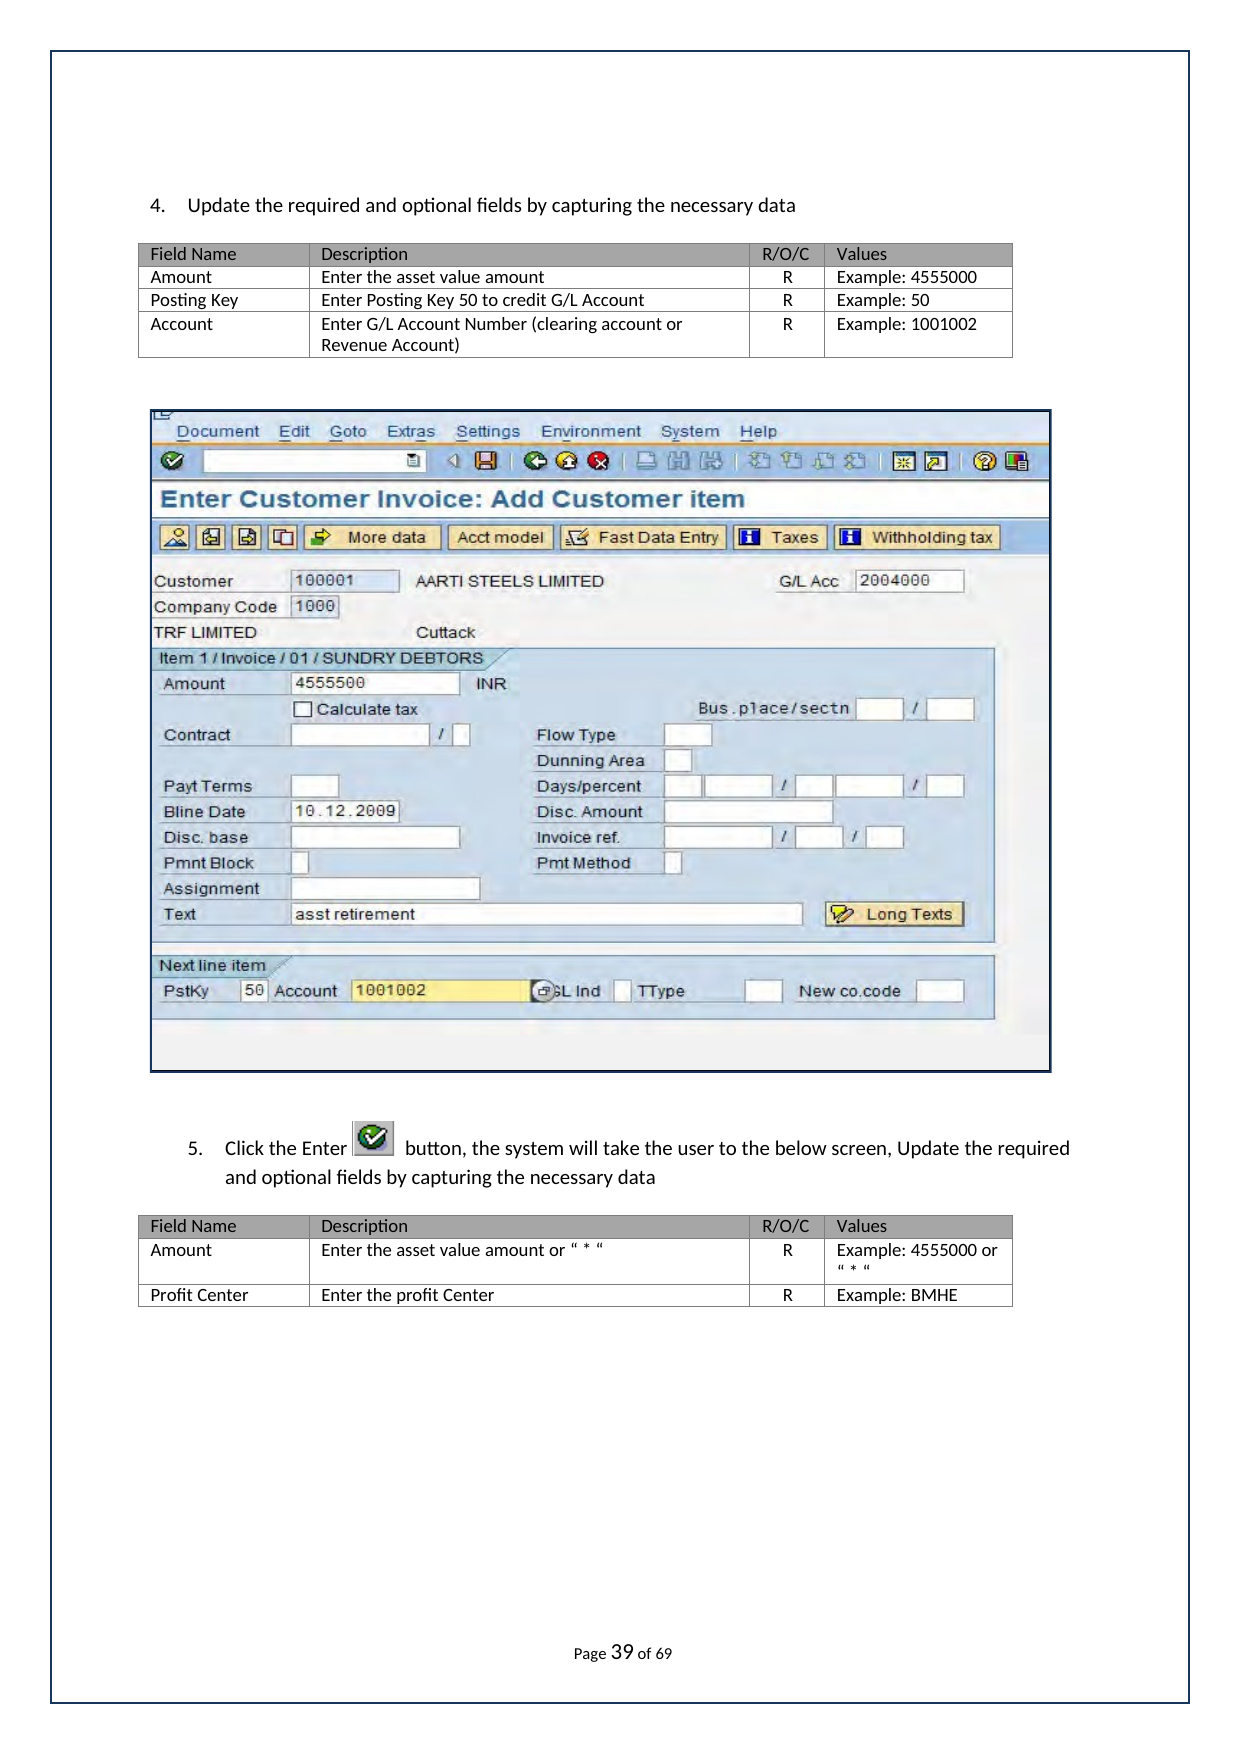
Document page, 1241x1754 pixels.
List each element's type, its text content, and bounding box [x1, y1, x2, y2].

table_cell Example: 4555000 [825, 267, 1012, 288]
table_header R/O/C [750, 1216, 824, 1238]
table_cell Enter Posting Key 50 to credit G/L Account [310, 289, 749, 311]
picture [352, 1121, 395, 1156]
text and optional fields by capturing the necessary data [225, 1164, 1157, 1189]
table_cell Example: 50 [825, 289, 1012, 311]
table_cell Example: 4555000 or “ * “ [825, 1239, 1012, 1283]
table_header R/O/C [750, 244, 824, 266]
table_cell Enter the asset value amount or “ * “ [310, 1239, 749, 1283]
list Update the required and optional fields by capturing the necessary data [150, 192, 1157, 217]
table_cell Amount [139, 267, 309, 288]
table_cell Profit Center [139, 1285, 309, 1306]
table_cell Example: BMHE [825, 1285, 1012, 1306]
table_cell Account [139, 312, 309, 357]
table_header Description [310, 244, 749, 266]
table_cell R [750, 1239, 824, 1283]
list Click the Enter button, the system will take the user to the below screen, Update the required [187, 1121, 1157, 1164]
table_cell Amount [139, 1239, 309, 1283]
table_header Values [825, 244, 1012, 266]
table_cell Enter the profit Center [310, 1285, 749, 1306]
table_header Values [825, 1216, 1012, 1238]
table_header Description [310, 1216, 749, 1238]
table_cell R [750, 267, 824, 288]
table_cell Example: 1001002 [825, 312, 1012, 357]
picture [152, 412, 1049, 1070]
table_cell R [750, 1285, 824, 1306]
table_cell Posting Key [139, 289, 309, 311]
table_header Field Name [139, 1216, 309, 1238]
table_cell R [750, 289, 824, 311]
table_cell Enter the asset value amount [310, 267, 749, 288]
table_cell Enter G/L Account Number (clearing account or Revenue Account) [310, 312, 749, 357]
table_cell R [750, 312, 824, 357]
table_header Field Name [139, 244, 309, 266]
